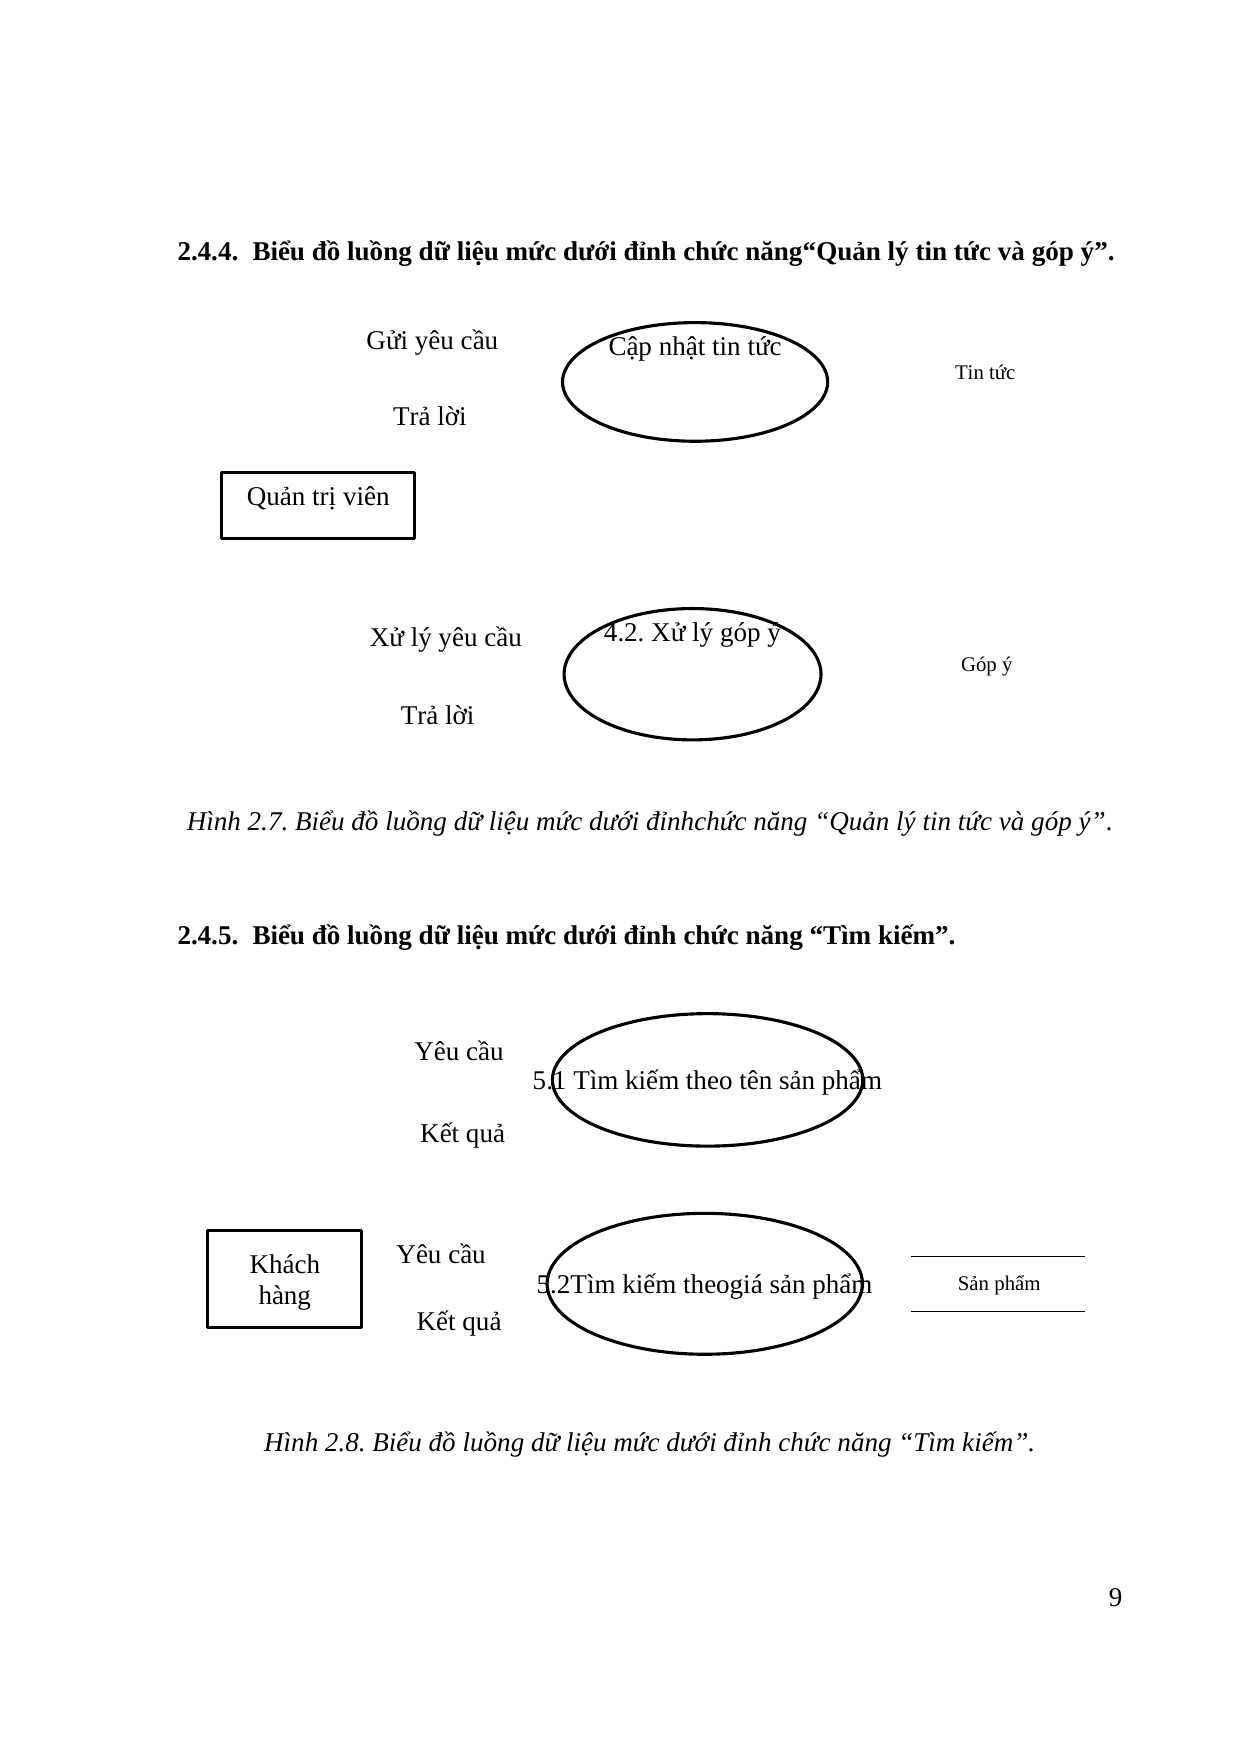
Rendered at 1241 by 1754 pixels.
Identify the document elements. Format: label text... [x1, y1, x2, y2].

text Hình 2.8. Biểu đồ luồng dữ liệu mức dưới đỉnh chức năng “Tìm kiếm”. [177, 1426, 1122, 1457]
subtitle Biểu đồ luồng dữ liệu mức dưới đỉnh chức năng “Tìm kiếm”. [177, 919, 1122, 950]
text Hình 2.7. Biểu đồ luồng dữ liệu mức dưới đỉnhchức năng “Quản lý tin tức và góp ý”. [177, 805, 1122, 836]
list Biểu đồ luồng dữ liệu mức dưới đỉnh chức năng“Quản lý tin tức và góp ý”. [177, 235, 1122, 266]
